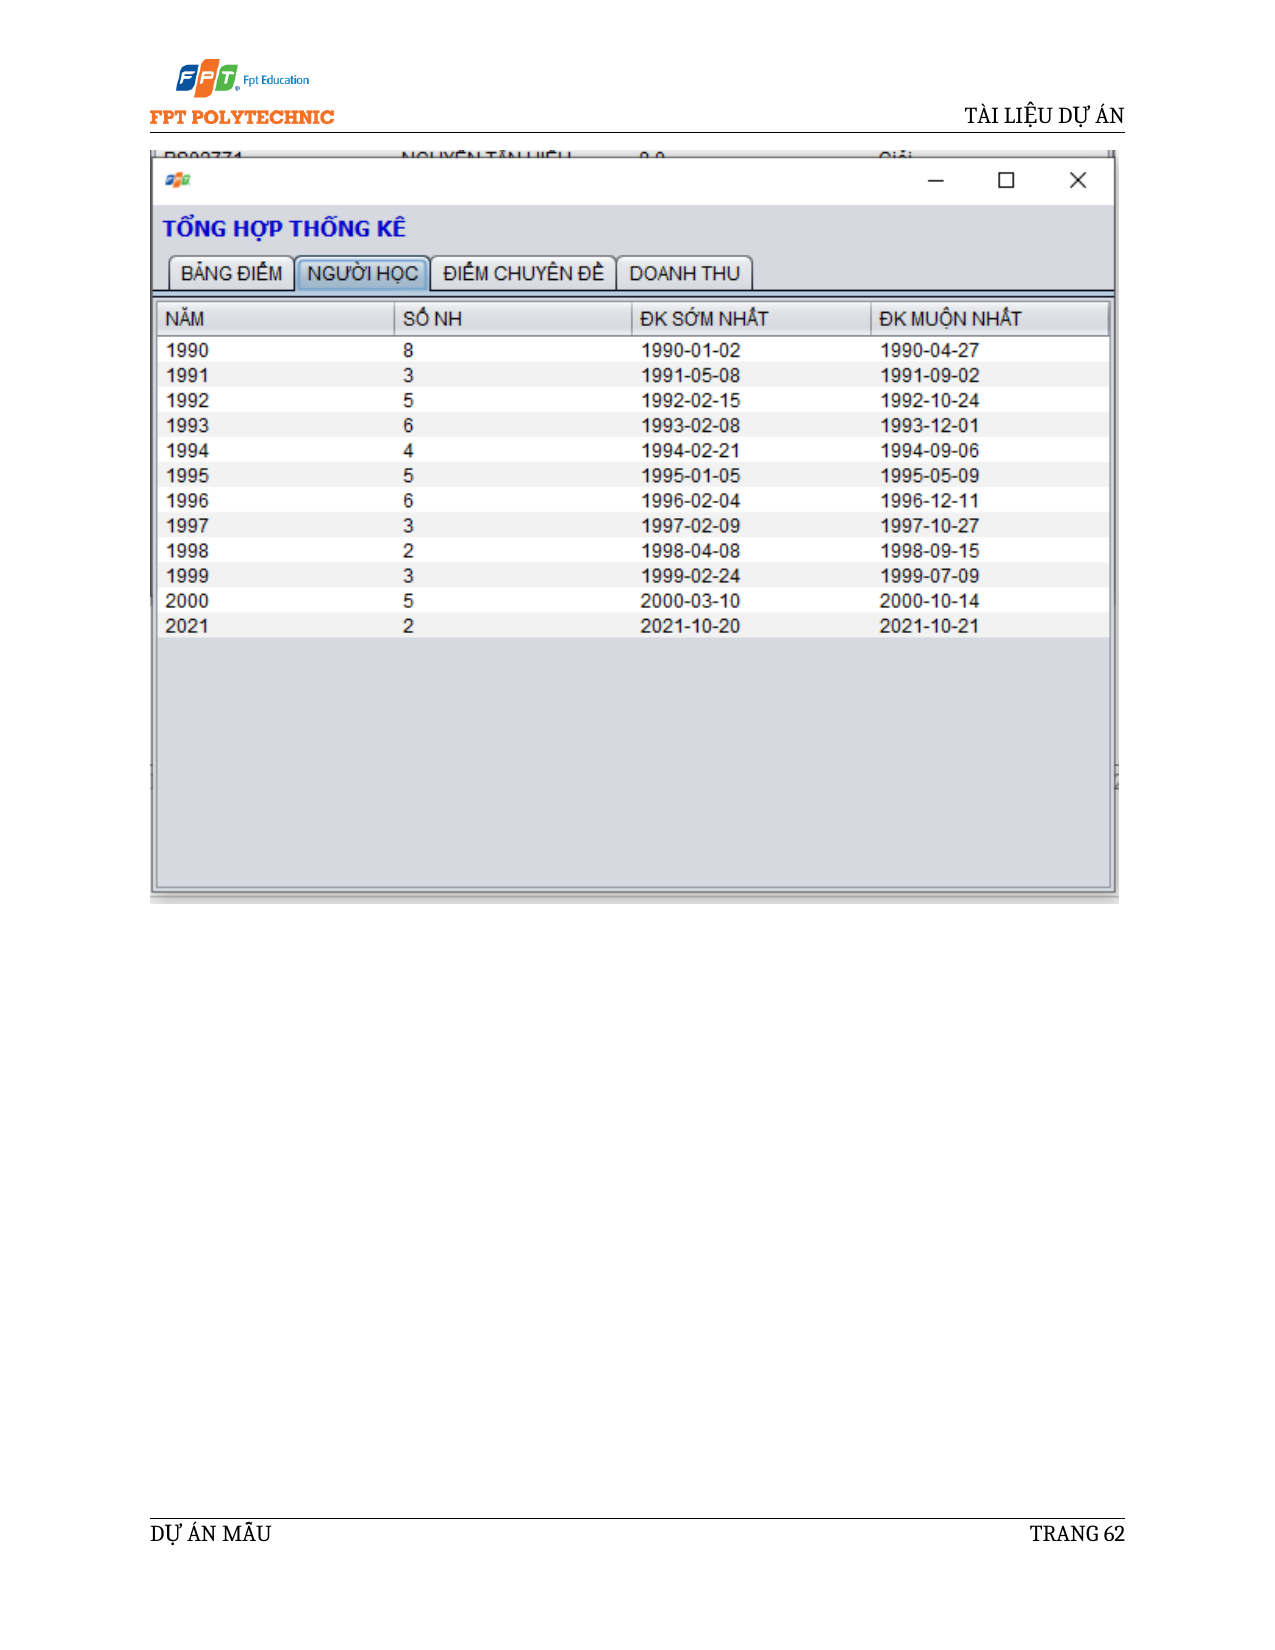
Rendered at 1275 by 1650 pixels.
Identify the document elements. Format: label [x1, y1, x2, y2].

picture [150, 59, 336, 124]
picture [150, 150, 1119, 904]
